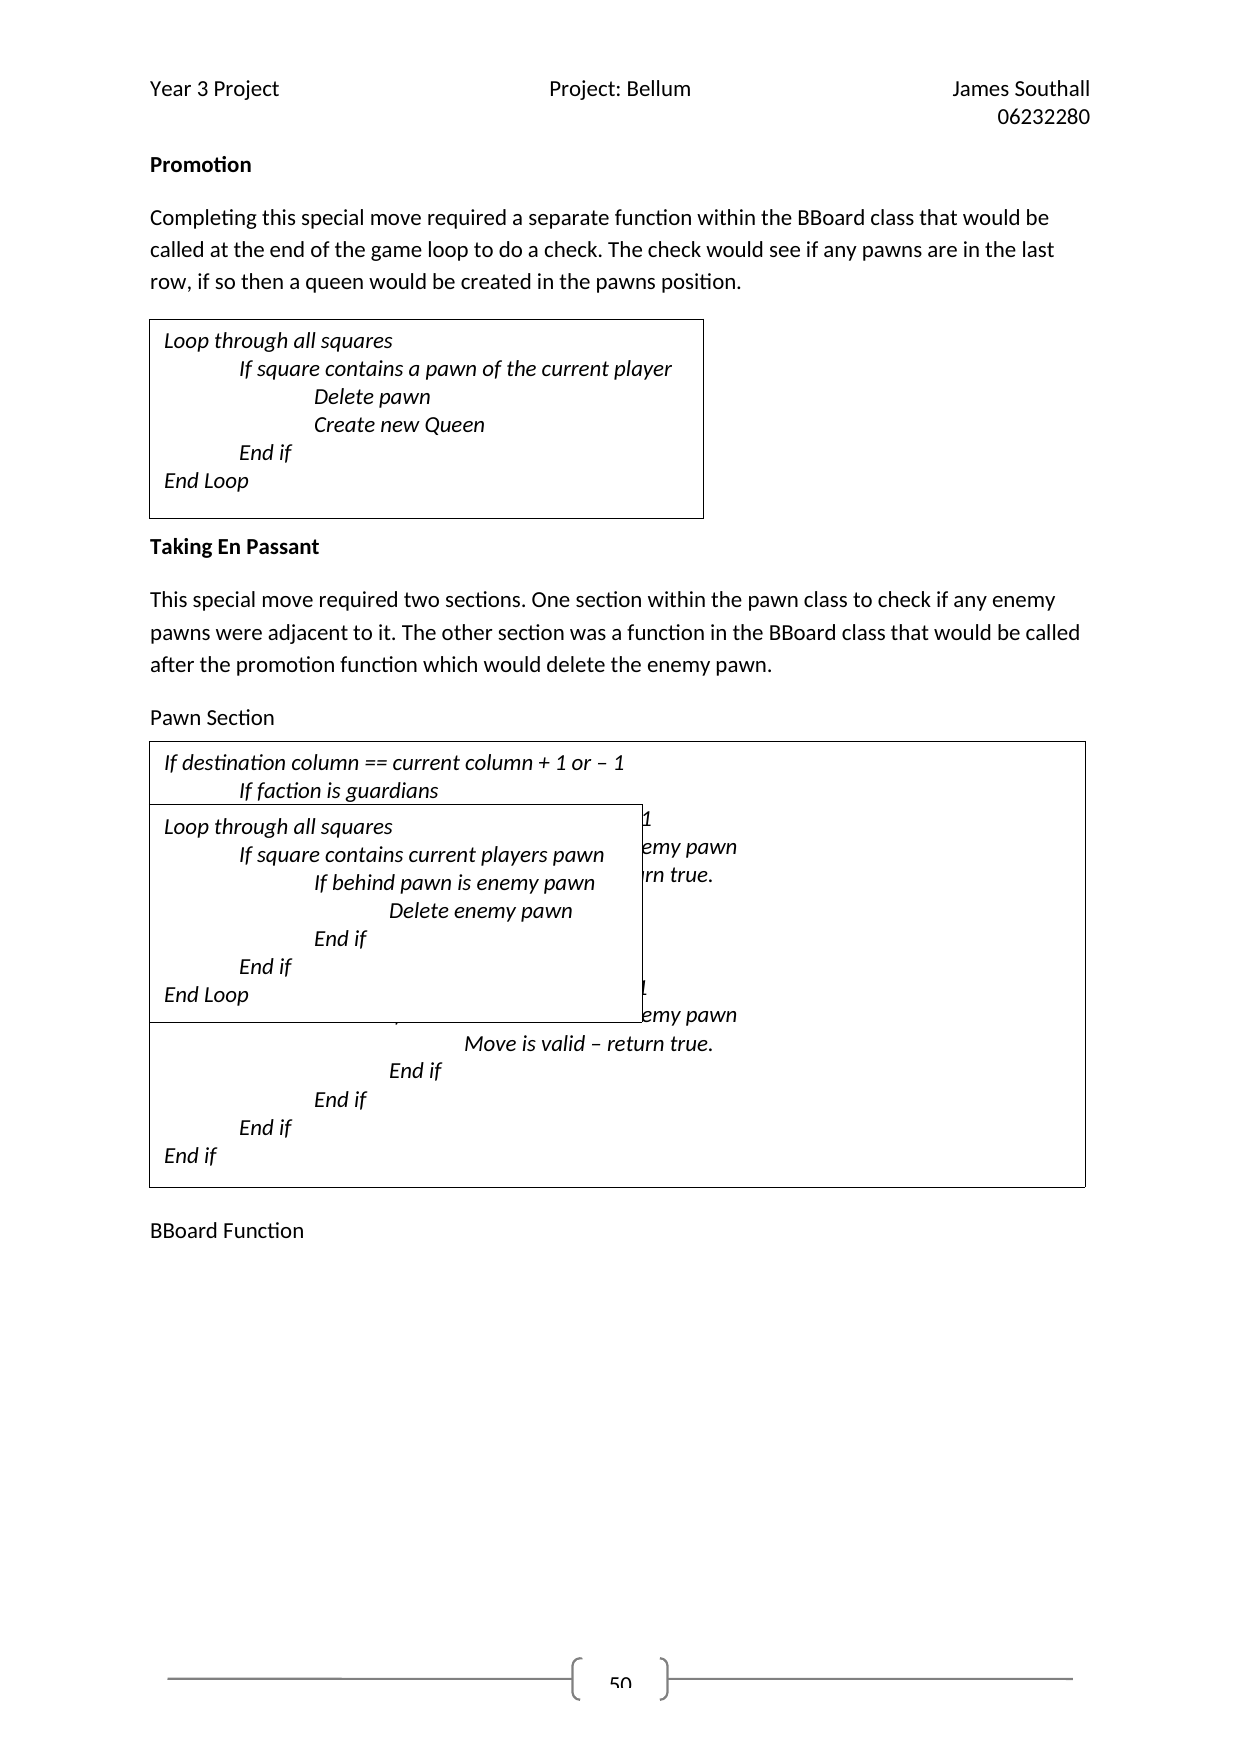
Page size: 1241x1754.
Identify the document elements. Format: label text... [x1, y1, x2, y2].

text This special move required two sections. One section within the pawn class to check if any enemy pawns were adjacent to it. The other section was a function in the BBoard class that would be called after the promotion function which would delete the enemy pawn. [150, 586, 1090, 678]
text Taking En Passant [150, 532, 1090, 561]
text BBoard Function [150, 756, 1090, 1244]
text Completing this special move required a separate function within the BBoard class that would be called at the end of the game loop to do a check. The check would see if any pawns are in the last row, if so then a queen would be created in the pawns position. [150, 203, 1090, 295]
text Pawn Section [150, 703, 1090, 731]
text Promotion [150, 150, 1090, 178]
